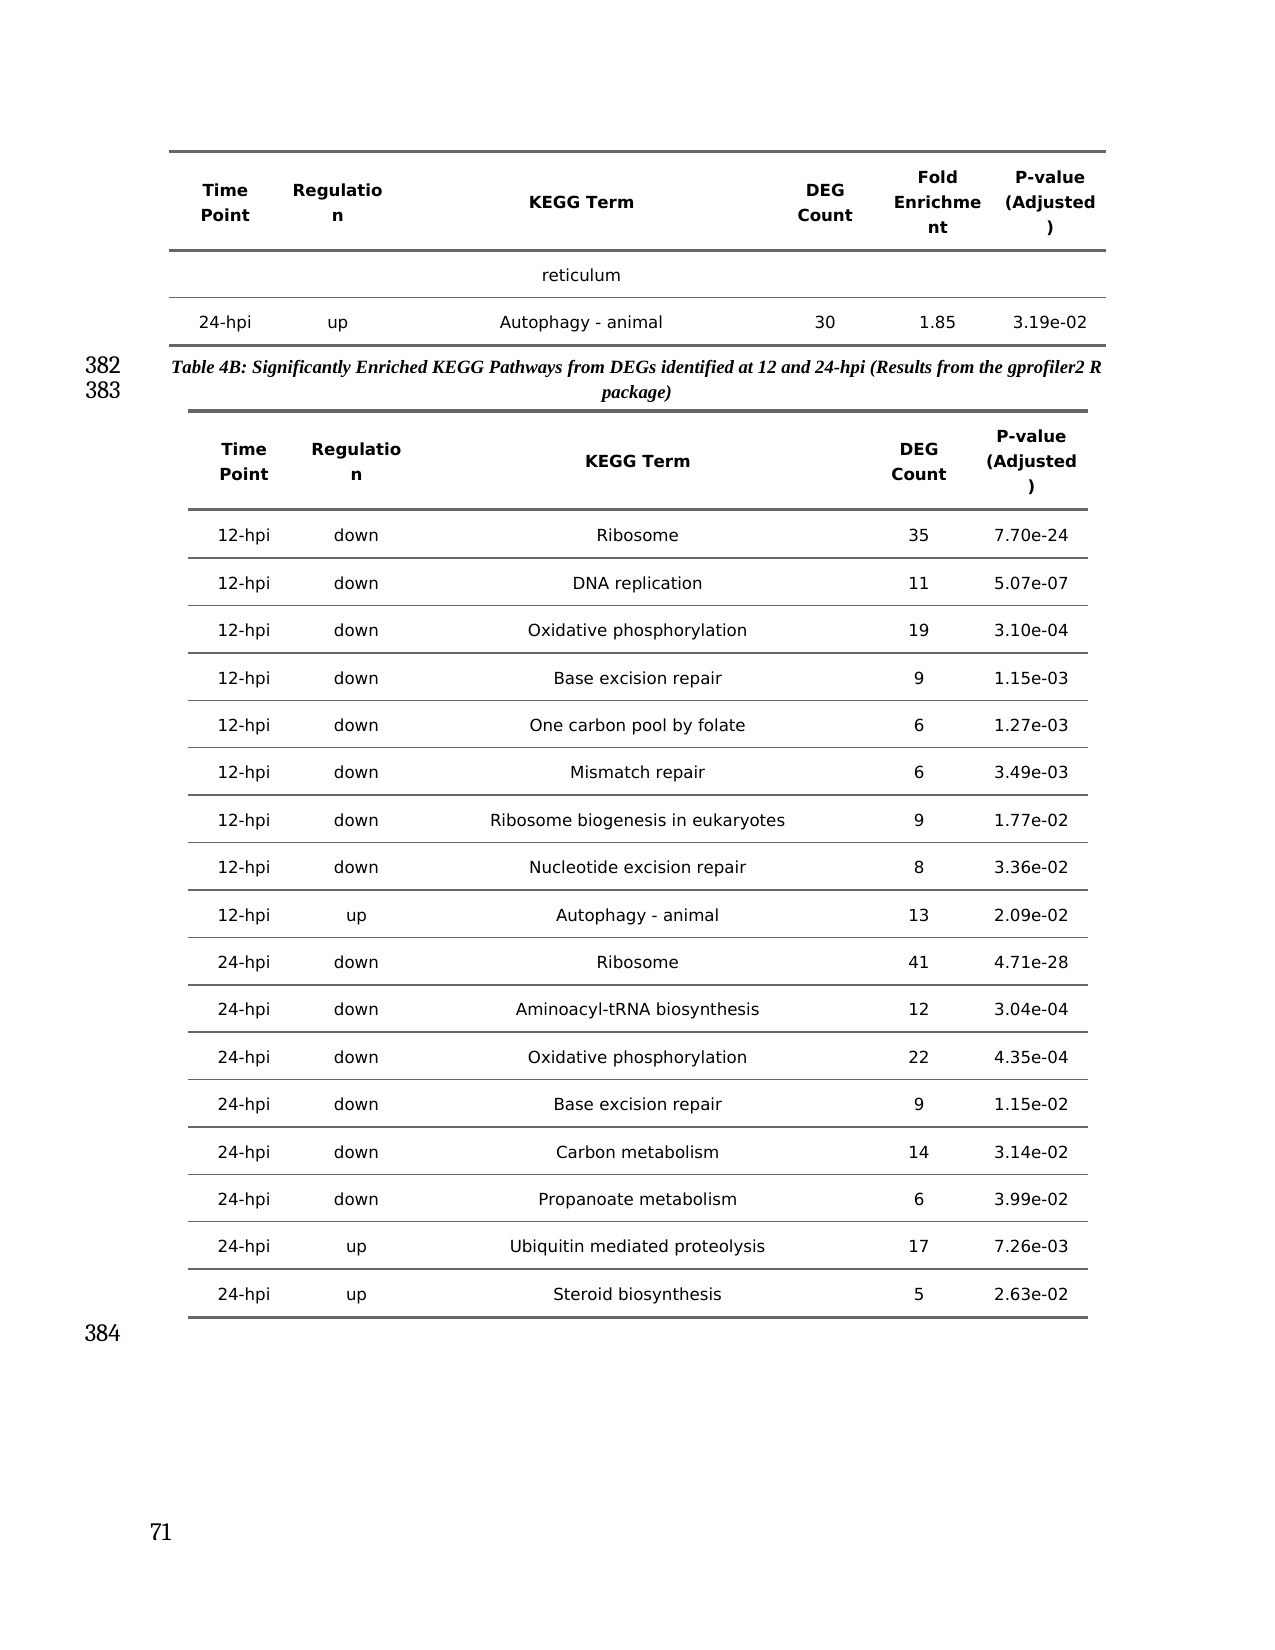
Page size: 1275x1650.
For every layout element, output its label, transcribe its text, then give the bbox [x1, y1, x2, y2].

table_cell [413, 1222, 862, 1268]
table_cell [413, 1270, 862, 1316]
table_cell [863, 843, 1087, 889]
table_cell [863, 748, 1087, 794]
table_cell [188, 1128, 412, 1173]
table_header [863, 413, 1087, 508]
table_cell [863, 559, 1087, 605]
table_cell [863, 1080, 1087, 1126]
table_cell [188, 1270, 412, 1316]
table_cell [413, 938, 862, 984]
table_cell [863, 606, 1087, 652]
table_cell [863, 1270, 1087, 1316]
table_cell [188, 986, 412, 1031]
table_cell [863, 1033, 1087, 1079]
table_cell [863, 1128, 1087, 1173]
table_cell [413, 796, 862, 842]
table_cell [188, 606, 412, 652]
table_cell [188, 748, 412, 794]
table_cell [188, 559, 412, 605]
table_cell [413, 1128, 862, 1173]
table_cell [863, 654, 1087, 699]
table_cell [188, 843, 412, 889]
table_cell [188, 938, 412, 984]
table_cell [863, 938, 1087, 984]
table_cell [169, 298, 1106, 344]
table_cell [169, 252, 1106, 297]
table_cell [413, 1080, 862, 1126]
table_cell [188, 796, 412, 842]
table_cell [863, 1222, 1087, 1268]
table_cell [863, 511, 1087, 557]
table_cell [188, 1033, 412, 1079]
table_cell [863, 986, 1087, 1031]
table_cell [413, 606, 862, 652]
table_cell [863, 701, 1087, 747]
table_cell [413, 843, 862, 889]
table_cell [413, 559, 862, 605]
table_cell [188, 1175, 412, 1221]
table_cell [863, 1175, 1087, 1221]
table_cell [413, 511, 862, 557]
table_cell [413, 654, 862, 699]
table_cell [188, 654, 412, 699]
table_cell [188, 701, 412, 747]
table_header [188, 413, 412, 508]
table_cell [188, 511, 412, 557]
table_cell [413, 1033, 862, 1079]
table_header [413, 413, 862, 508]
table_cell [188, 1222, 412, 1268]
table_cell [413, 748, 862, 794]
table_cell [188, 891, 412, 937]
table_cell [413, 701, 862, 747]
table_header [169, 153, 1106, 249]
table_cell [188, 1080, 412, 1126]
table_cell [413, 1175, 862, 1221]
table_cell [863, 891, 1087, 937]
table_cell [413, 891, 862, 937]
text Table 4B: Significantly Enriched KEGG Pathways from DEGs identified at 12 and 24-hpi (Results from the gprofiler2 R package) [156, 353, 1119, 403]
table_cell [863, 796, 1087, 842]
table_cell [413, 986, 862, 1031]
